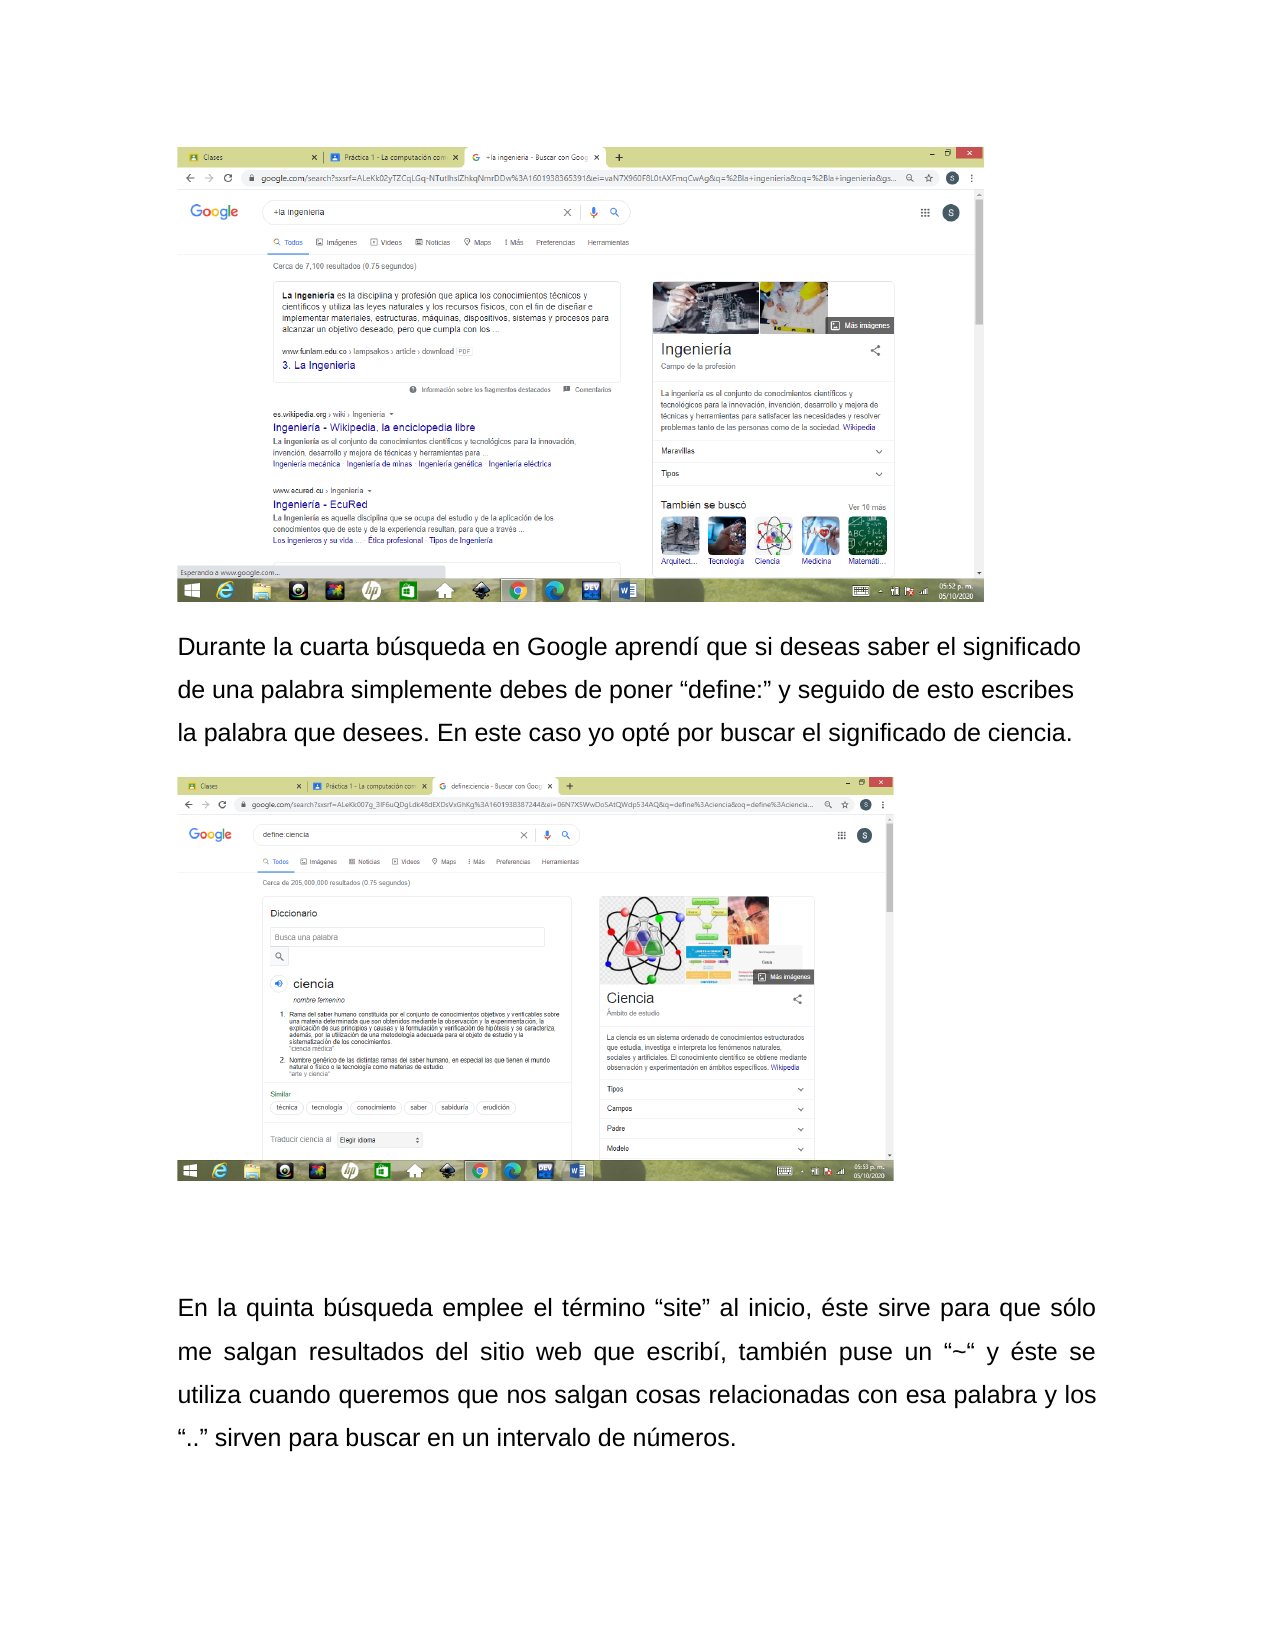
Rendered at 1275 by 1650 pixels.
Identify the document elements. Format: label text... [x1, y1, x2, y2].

picture [177, 777, 894, 1181]
text Durante la cuarta búsqueda en Google aprendí que si deseas saber el significado de una palabra simplemente debes de poner “define:” y seguido de esto escribes la palabra que desees. En este caso yo opté por buscar el significado de ciencia. [177, 632, 1098, 747]
picture [177, 147, 984, 602]
text En la quinta búsqueda emplee el término “site” al inicio, éste sirve para que sólo me salgan resultados del sitio web que escribí, también puse un “~“ y éste se utiliza cuando queremos que nos salgan cosas relacionadas con esa palabra y los “..” sirven para buscar en un intervalo de números. [177, 1293, 1098, 1451]
